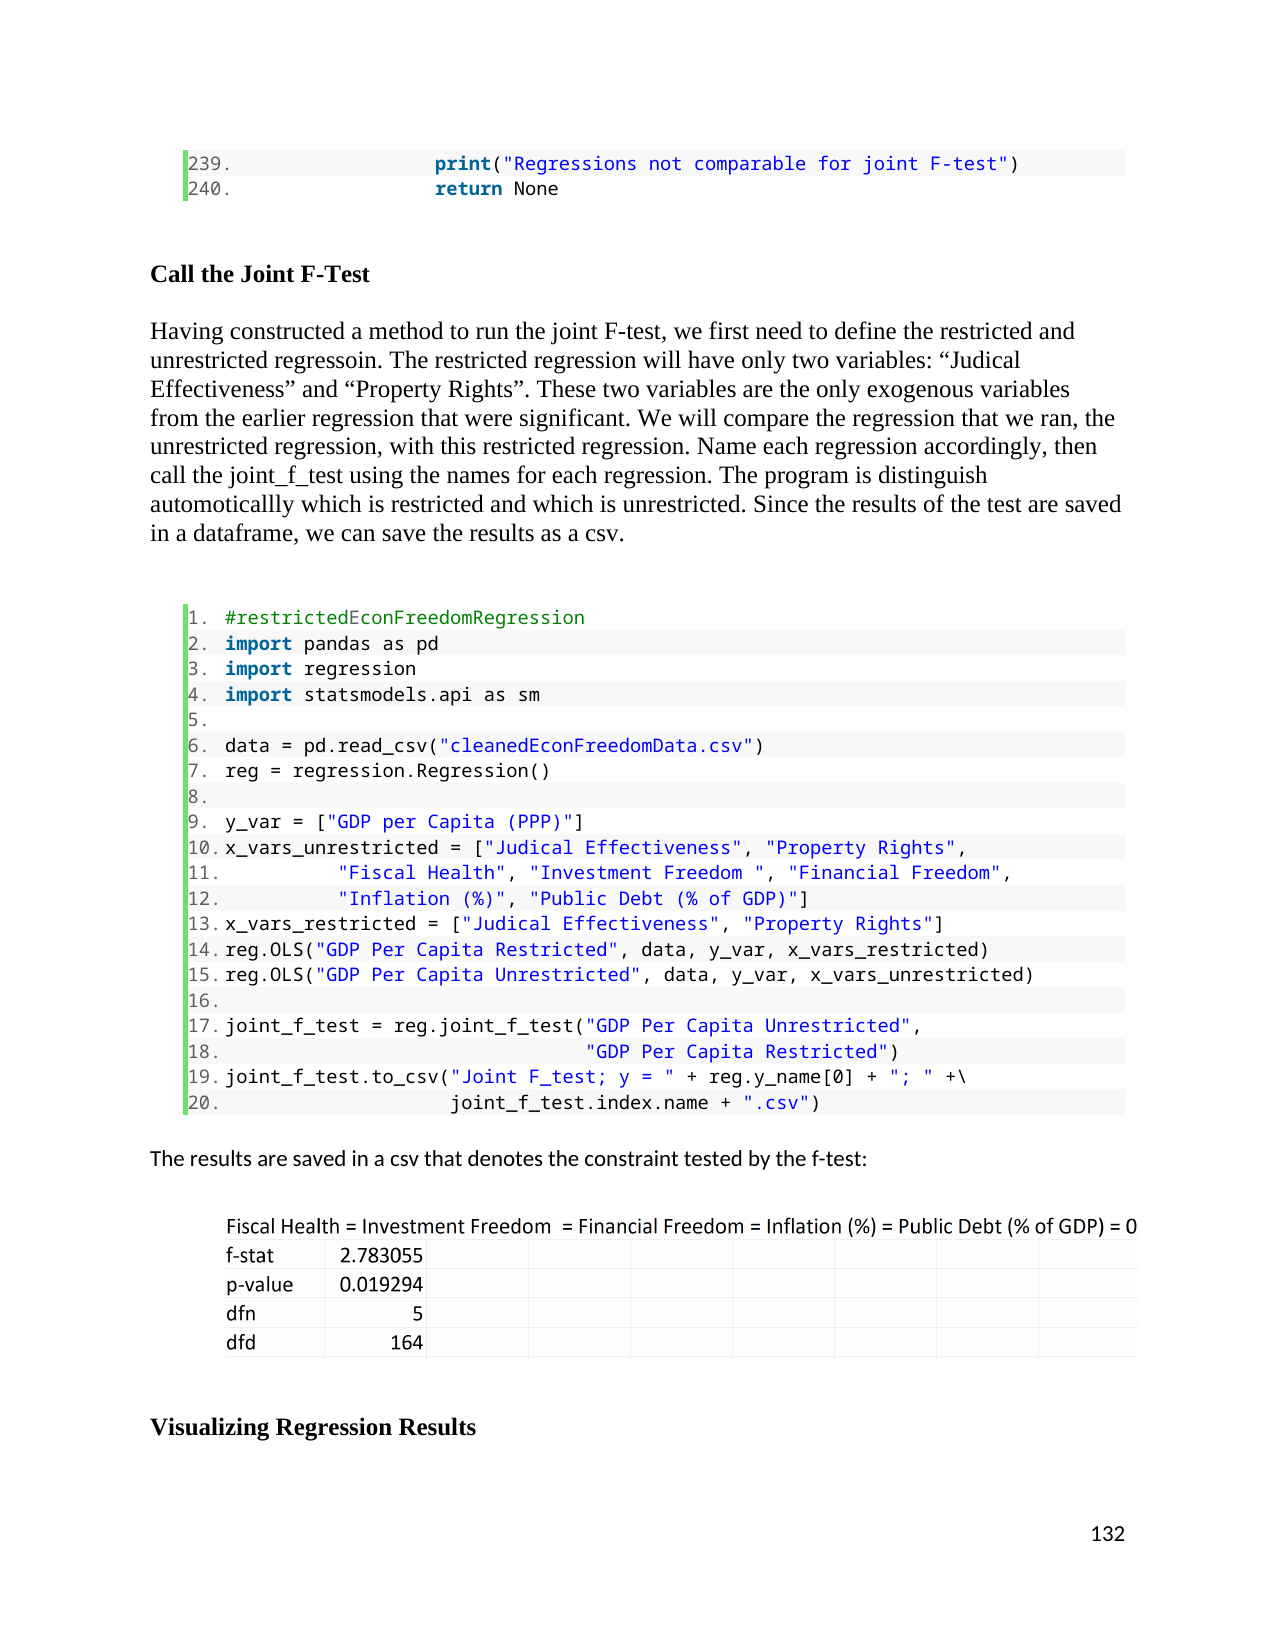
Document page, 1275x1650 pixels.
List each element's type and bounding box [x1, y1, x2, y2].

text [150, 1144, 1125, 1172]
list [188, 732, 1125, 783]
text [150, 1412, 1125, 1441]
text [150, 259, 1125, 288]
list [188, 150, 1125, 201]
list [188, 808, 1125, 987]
picture [225, 1216, 1139, 1359]
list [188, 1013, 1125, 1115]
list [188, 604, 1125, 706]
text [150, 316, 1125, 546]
